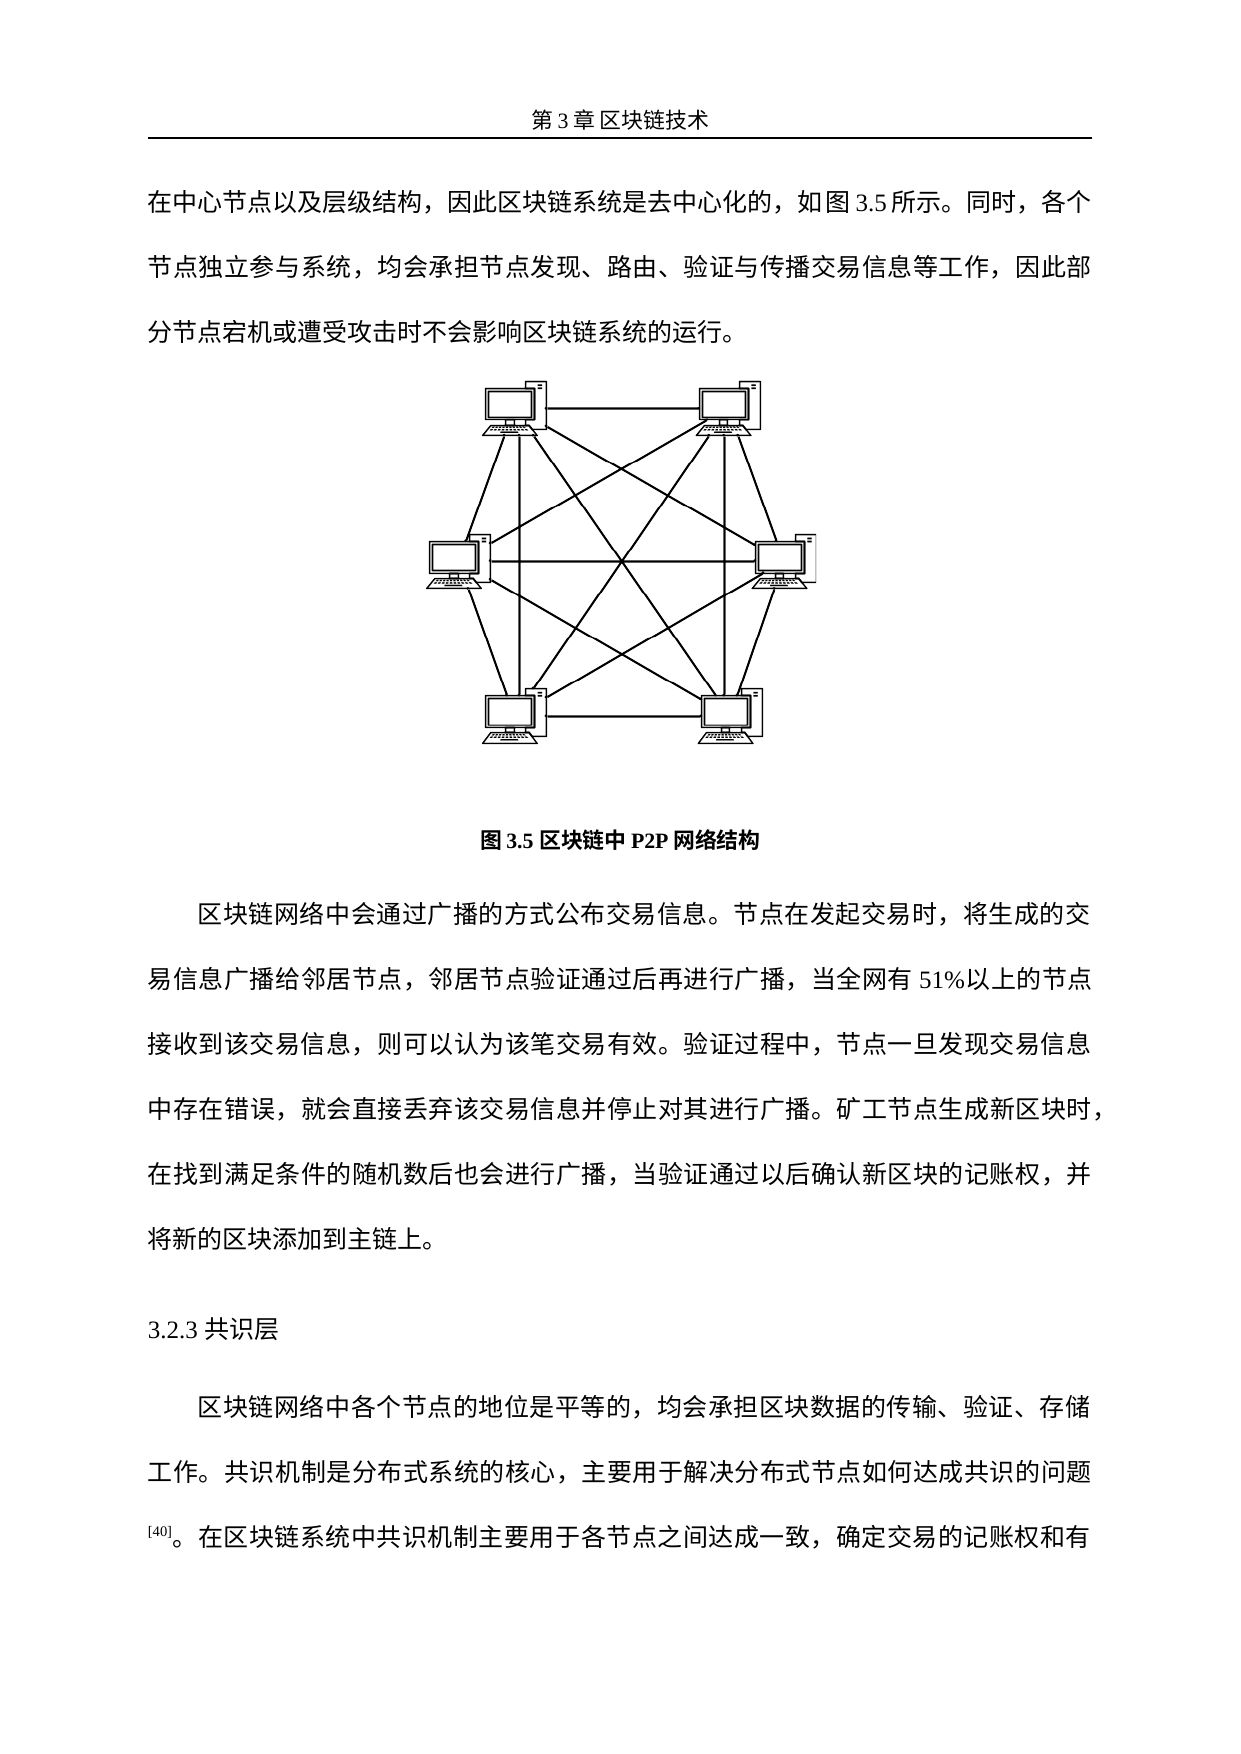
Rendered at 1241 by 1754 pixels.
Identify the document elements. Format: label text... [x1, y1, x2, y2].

text 区块链网络中会通过广播的方式公布交易信息。节点在发起交易时，将生成的交易信息广播给邻居节点，邻居节点验证通过后再进行广播，当全网有51%以上的节点接收到该交易信息，则可以认为该笔交易有效。验证过程中，节点一旦发现交易信息中存在错误，就会直接丢弃该交易信息并停止对其进行广播。矿工节点生成新区块时，在找到满足条件的随机数后也会进行广播，当验证通过以后确认新区块的记账权，并将新的区块添加到主链上。 [148, 881, 1092, 1271]
text 图3.5 区块链中P2P网络结构 [148, 823, 1092, 856]
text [148, 168, 1092, 363]
subtitle 共识层 [148, 1296, 1092, 1361]
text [148, 1373, 1092, 1568]
